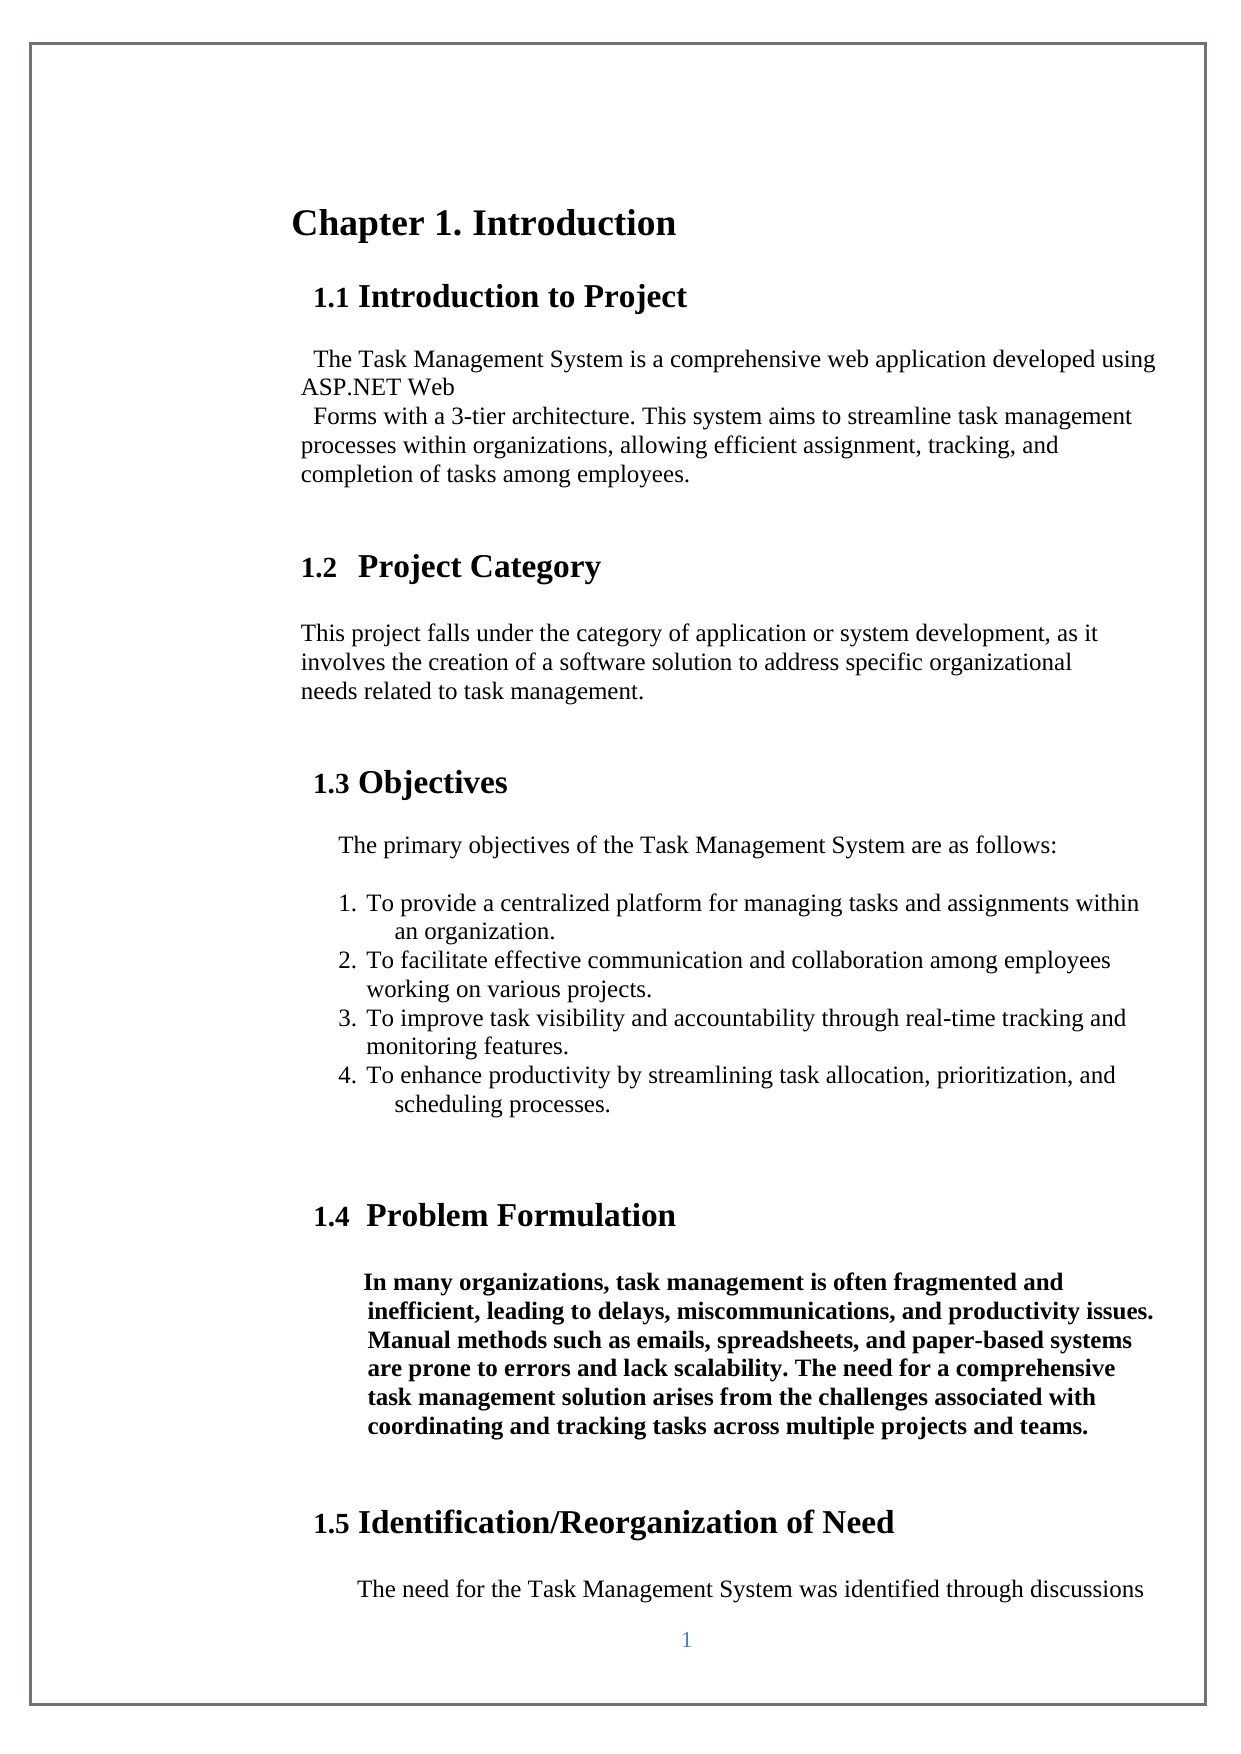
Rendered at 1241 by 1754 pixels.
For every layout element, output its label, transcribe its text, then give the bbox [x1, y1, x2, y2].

list To provide a centralized platform for managing tasks and assignments within an organization. [338, 888, 1166, 945]
text The Task Management System is a comprehensive web application developed using ASP.NET Web [301, 344, 1166, 401]
subtitle Project Category [301, 546, 1166, 584]
subtitle Problem Formulation [313, 1195, 1166, 1233]
list To enhance productivity by streamlining task allocation, prioritization, and scheduling processes. [338, 1060, 1166, 1118]
list To improve task visibility and accountability through real-time tracking and monitoring features. [338, 1003, 1166, 1060]
subtitle Objectives [313, 762, 1166, 801]
text Forms with a 3-tier architecture. This system aims to streamline task management processes within organizations, allowing efficient assignment, tracking, and completion of tasks among employees. [301, 401, 1137, 487]
subtitle Introduction to Project [313, 277, 1166, 315]
subtitle Chapter 1. Introduction [291, 200, 978, 243]
text This project falls under the category of application or system development, as it involves the creation of a software solution to address specific organizational needs related to task management. [301, 618, 1128, 704]
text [357, 1574, 1166, 1603]
list Identification/Reorganization of Need [313, 1502, 1166, 1541]
subtitle In many organizations, task management is often fragmented and inefficient, leading to delays, miscommunications, and productivity issues. Manual methods such as emails, spreadsheets, and paper-based systems are prone to errors and lack scalability. The need for a comprehensive task management solution arises from the challenges associated with coordinating and tracking tasks across multiple projects and teams. [357, 1267, 1166, 1440]
text The primary objectives of the Task Management System are as follows: [338, 830, 1166, 858]
list To facilitate effective communication and collaboration among employees working on various projects. [338, 945, 1166, 1003]
